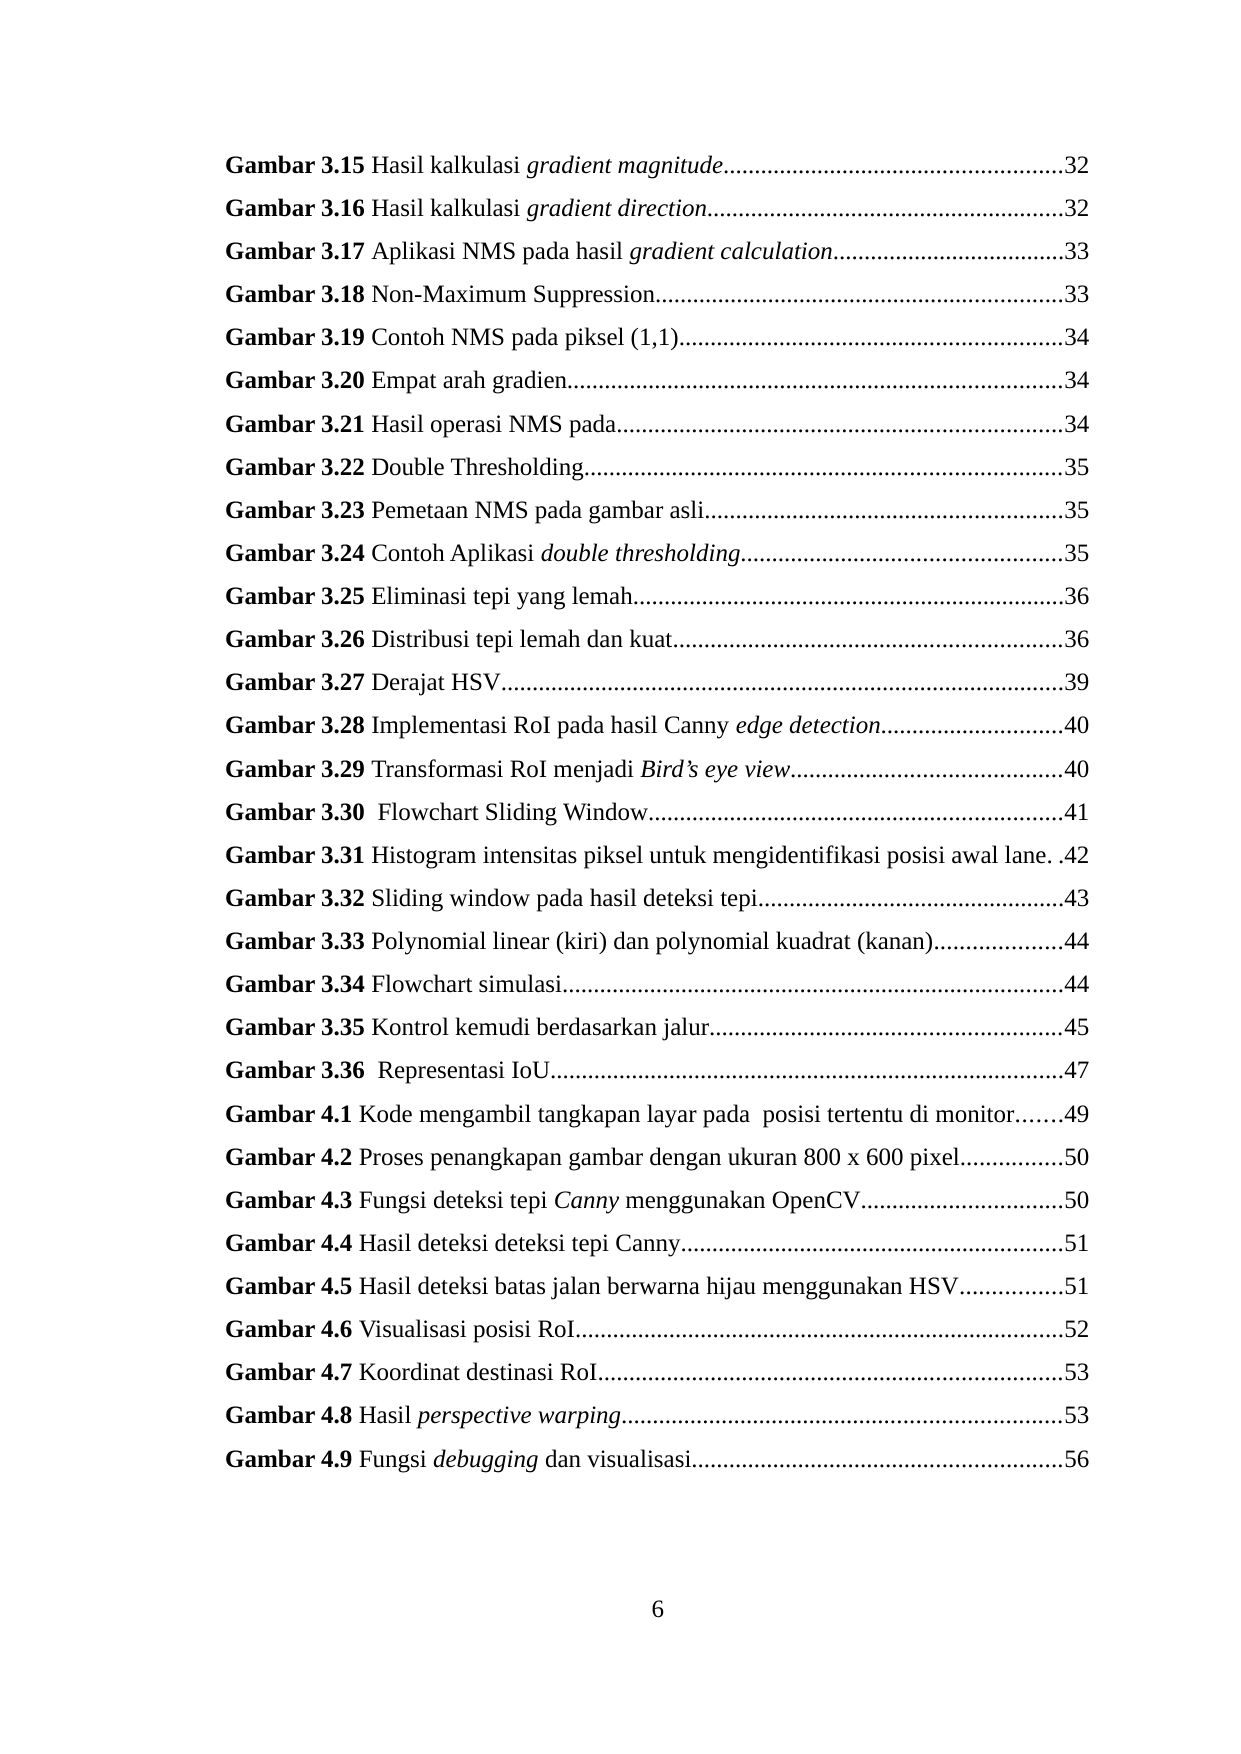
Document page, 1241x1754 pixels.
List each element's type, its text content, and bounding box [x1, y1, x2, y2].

text Gambar 3.30 Flowchart Sliding Window 41 [150, 797, 1090, 826]
text Gambar 3.35 Kontrol kemudi berdasarkan jalur 45 [150, 1012, 1090, 1041]
text Gambar 4.9 Fungsi debugging dan visualisasi 56 [150, 1444, 1090, 1472]
text Gambar 3.21 Hasil operasi NMS pada 34 [150, 409, 1090, 437]
text Gambar 3.33 Polynomial linear (kiri) dan polynomial kuadrat (kanan) 44 [150, 926, 1090, 955]
text Gambar 3.15 Hasil kalkulasi gradient magnitude 32 [150, 150, 1090, 179]
text Gambar 3.20 Empat arah gradien 34 [150, 366, 1090, 394]
text Gambar 3.32 Sliding window pada hasil deteksi tepi 43 [150, 883, 1090, 912]
text Gambar 4.8 Hasil perspective warping 53 [150, 1401, 1090, 1429]
text Gambar 3.27 Derajat HSV 39 [150, 667, 1090, 696]
text Gambar 3.22 Double Thresholding 35 [150, 452, 1090, 481]
text Gambar 4.4 Hasil deteksi deteksi tepi Canny 51 [150, 1228, 1090, 1257]
text Gambar 3.29 Transformasi RoI menjadi Bird’s eye view 40 [150, 754, 1090, 782]
text Gambar 3.28 Implementasi RoI pada hasil Canny edge detection 40 [150, 711, 1090, 739]
text Gambar 3.26 Distribusi tepi lemah dan kuat 36 [150, 624, 1090, 653]
text Gambar 4.6 Visualisasi posisi RoI 52 [150, 1314, 1090, 1343]
text Gambar 3.25 Eliminasi tepi yang lemah 36 [150, 581, 1090, 610]
text Gambar 3.31 Histogram intensitas piksel untuk mengidentifikasi posisi awal lane 42 [150, 840, 1090, 869]
text Gambar 4.1 Kode mengambil tangkapan layar pada posisi tertentu di monitor 49 [150, 1099, 1090, 1127]
text Gambar 3.17 Aplikasi NMS pada hasil gradient calculation 33 [150, 236, 1090, 265]
text Gambar 3.23 Pemetaan NMS pada gambar asli 35 [150, 495, 1090, 524]
text Gambar 3.19 Contoh NMS pada piksel (1,1) 34 [150, 322, 1090, 351]
text Gambar 4.3 Fungsi deteksi tepi Canny menggunakan OpenCV 50 [150, 1185, 1090, 1214]
text Gambar 4.7 Koordinat destinasi RoI 53 [150, 1357, 1090, 1386]
text Gambar 3.36 Representasi IoU 47 [150, 1056, 1090, 1084]
text Gambar 3.16 Hasil kalkulasi gradient direction 32 [150, 193, 1090, 222]
text Gambar 4.2 Proses penangkapan gambar dengan ukuran 800 x 600 pixel 50 [150, 1142, 1090, 1171]
text Gambar 3.24 Contoh Aplikasi double thresholding 35 [150, 538, 1090, 567]
text Gambar 4.5 Hasil deteksi batas jalan berwarna hijau menggunakan HSV 51 [150, 1271, 1090, 1300]
text Gambar 3.34 Flowchart simulasi 44 [150, 969, 1090, 998]
text Gambar 3.18 Non-Maximum Suppression 33 [150, 279, 1090, 308]
